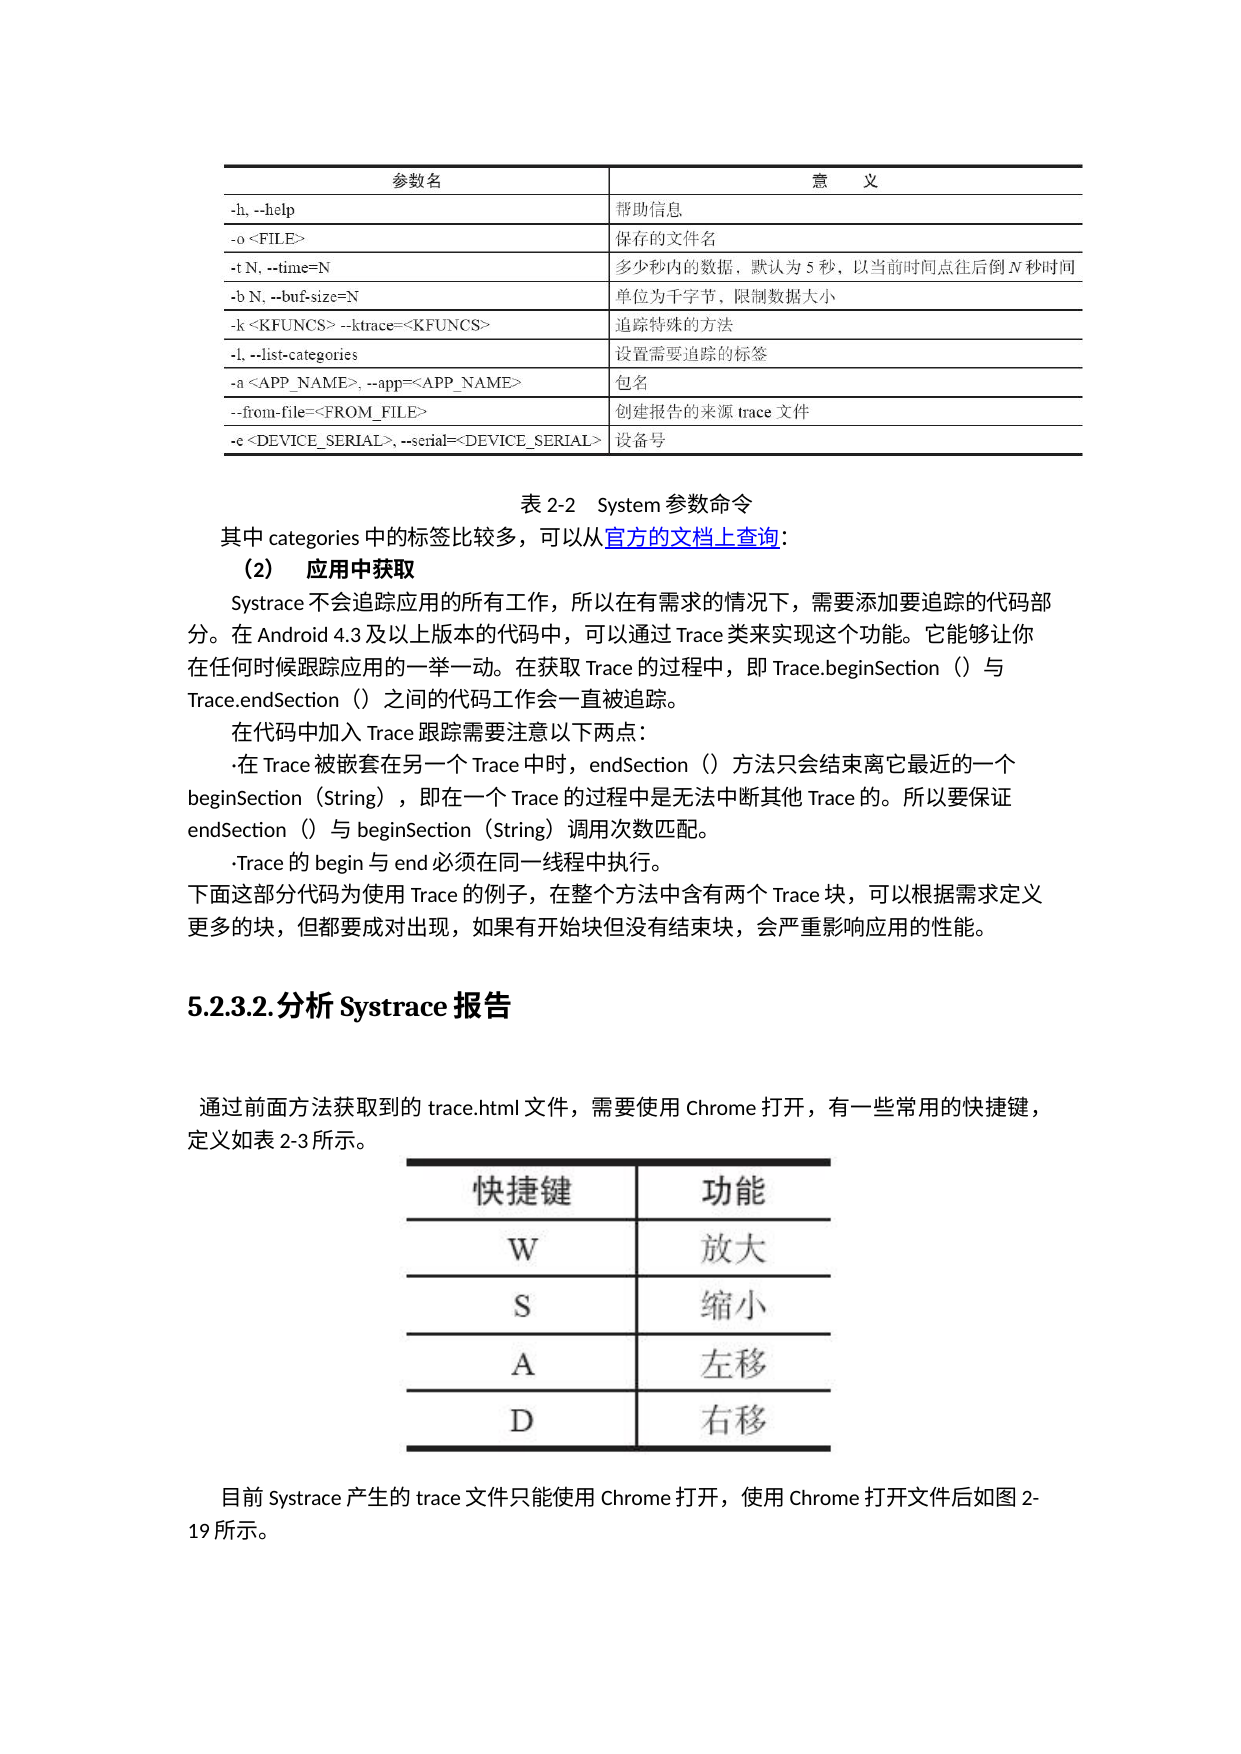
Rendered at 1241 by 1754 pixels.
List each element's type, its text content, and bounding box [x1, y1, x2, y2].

text 目前Systrace产生的trace文件只能使用Chrome打开，使用Chrome打开文件后如图2-19所示。 [187, 1480, 1053, 1545]
list ·在Trace被嵌套在另一个Trace中时，endSection（）方法只会结束离它最近的一个beginSection（String），即在一个Trace的过程中是无法中断其他Trace的。所以要保证endSection（）与beginSection（String）调用次数匹配。 [187, 747, 1053, 844]
list Systrace不会追踪应用的所有工作，所以在有需求的情况下，需要添加要追踪的代码部分。在Android 4.3及以上版本的代码中，可以通过Trace类来实现这个功能。它能够让你在任何时候跟踪应用的一举一动。在获取Trace的过程中，即Trace.beginSection（）与Trace.endSection（）之间的代码工作会一直被追踪。 [187, 584, 1053, 714]
list 在代码中加入Trace跟踪需要注意以下两点： [187, 714, 1053, 747]
list 下面这部分代码为使用Trace的例子，在整个方法中含有两个Trace块，可以根据需求定义更多的块，但都要成对出现，如果有开始块但没有结束块，会严重影响应用的性能。 [187, 877, 1053, 942]
text 通过前面方法获取到的trace.html文件，需要使用Chrome打开，有一些常用的快捷键，定义如表2-3所示。 [187, 1090, 1053, 1155]
picture [399, 1155, 842, 1463]
list ·Trace的begin与end必须在同一线程中执行。 [187, 844, 1053, 877]
picture [220, 162, 1086, 459]
subtitle 分析Systrace报告 [187, 971, 1053, 1036]
text 表2-2 System参数命令 [187, 487, 1053, 519]
list 应用中获取 [231, 552, 1053, 584]
text 其中categories中的标签比较多，可以从官方的文档上查询： [187, 519, 1053, 552]
